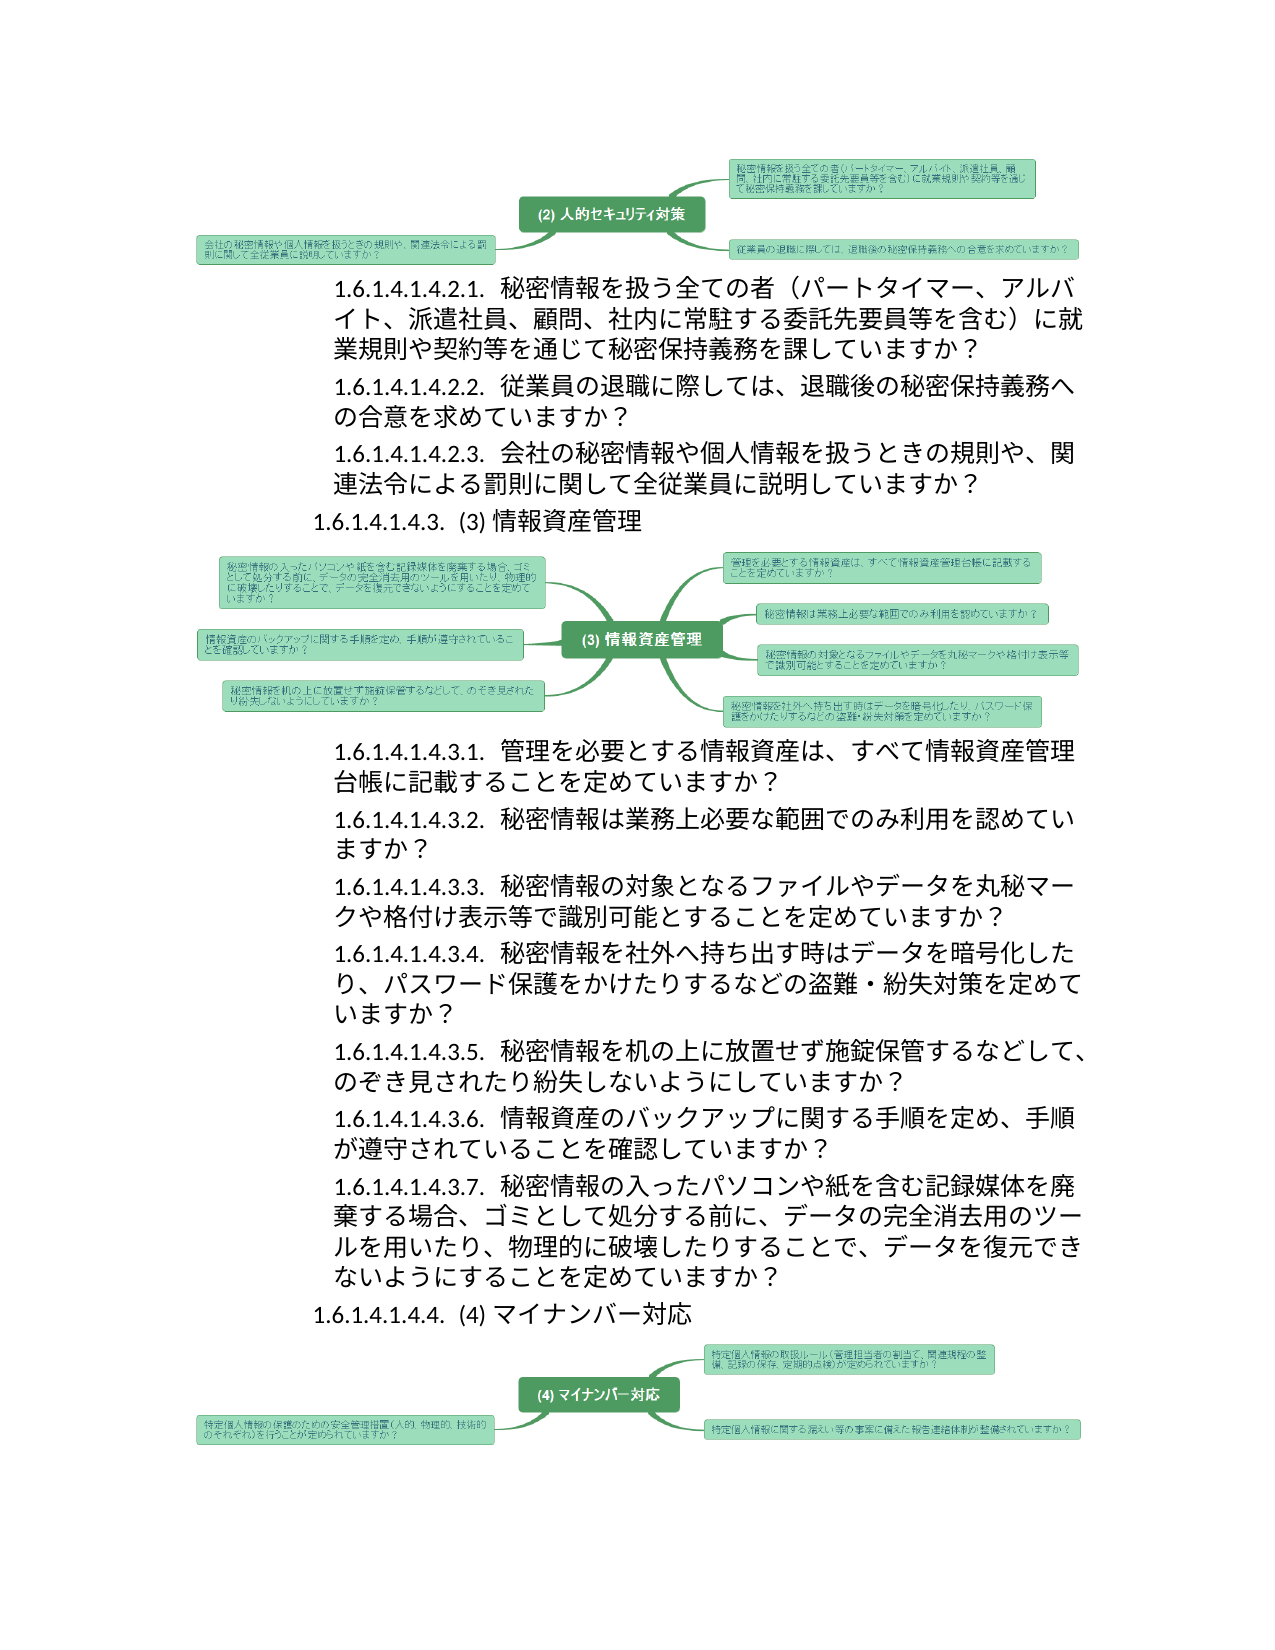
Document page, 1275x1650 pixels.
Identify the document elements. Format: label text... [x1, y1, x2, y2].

subtitle 管理を必要とする情報資産は、すべて情報資産管理台帳に記載することを定めていますか？ [333, 737, 1087, 798]
subtitle 秘密情報の対象となるファイルやデータを丸秘マークや格付け表示等で識別可能とすることを定めていますか？ [333, 871, 1087, 932]
subtitle 会社の秘密情報や個人情報を扱うときの規則や、関連法令による罰則に関して全従業員に説明していますか？ [333, 439, 1087, 500]
subtitle 情報資産のバックアップに関する手順を定め、手順が遵守されていることを確認していますか？ [333, 1103, 1087, 1164]
subtitle 従業員の退職に際しては、退職後の秘密保持義務への合意を求めていますか？ [333, 371, 1087, 432]
picture [187, 542, 1088, 737]
subtitle 秘密情報を扱う全ての者（パートタイマー、アルバイト、派遣社員、顧問、社内に常駐する委託先要員等を含む）に就業規則や契約等を通じて秘密保持義務を課していますか？ [333, 274, 1087, 365]
subtitle 秘密情報は業務上必要な範囲でのみ利用を認めていますか？ [333, 804, 1087, 865]
picture [187, 1335, 1090, 1454]
subtitle (4) マイナンバー対応 [312, 1299, 1087, 1330]
subtitle 秘密情報を社外へ持ち出す時はデータを暗号化したり、パスワード保護をかけたりするなどの盗難・紛失対策を定めていますか？ [333, 938, 1087, 1030]
subtitle (3) 情報資産管理 [312, 506, 1087, 536]
picture [187, 149, 1088, 274]
subtitle 秘密情報を机の上に放置せず施錠保管するなどして、のぞき見されたり紛失しないようにしていますか？ [333, 1036, 1087, 1097]
subtitle 秘密情報の入ったパソコンや紙を含む記録媒体を廃棄する場合、ゴミとして処分する前に、データの完全消去用のツールを用いたり、物理的に破壊したりすることで、データを復元できないようにすることを定めていますか？ [333, 1171, 1087, 1293]
